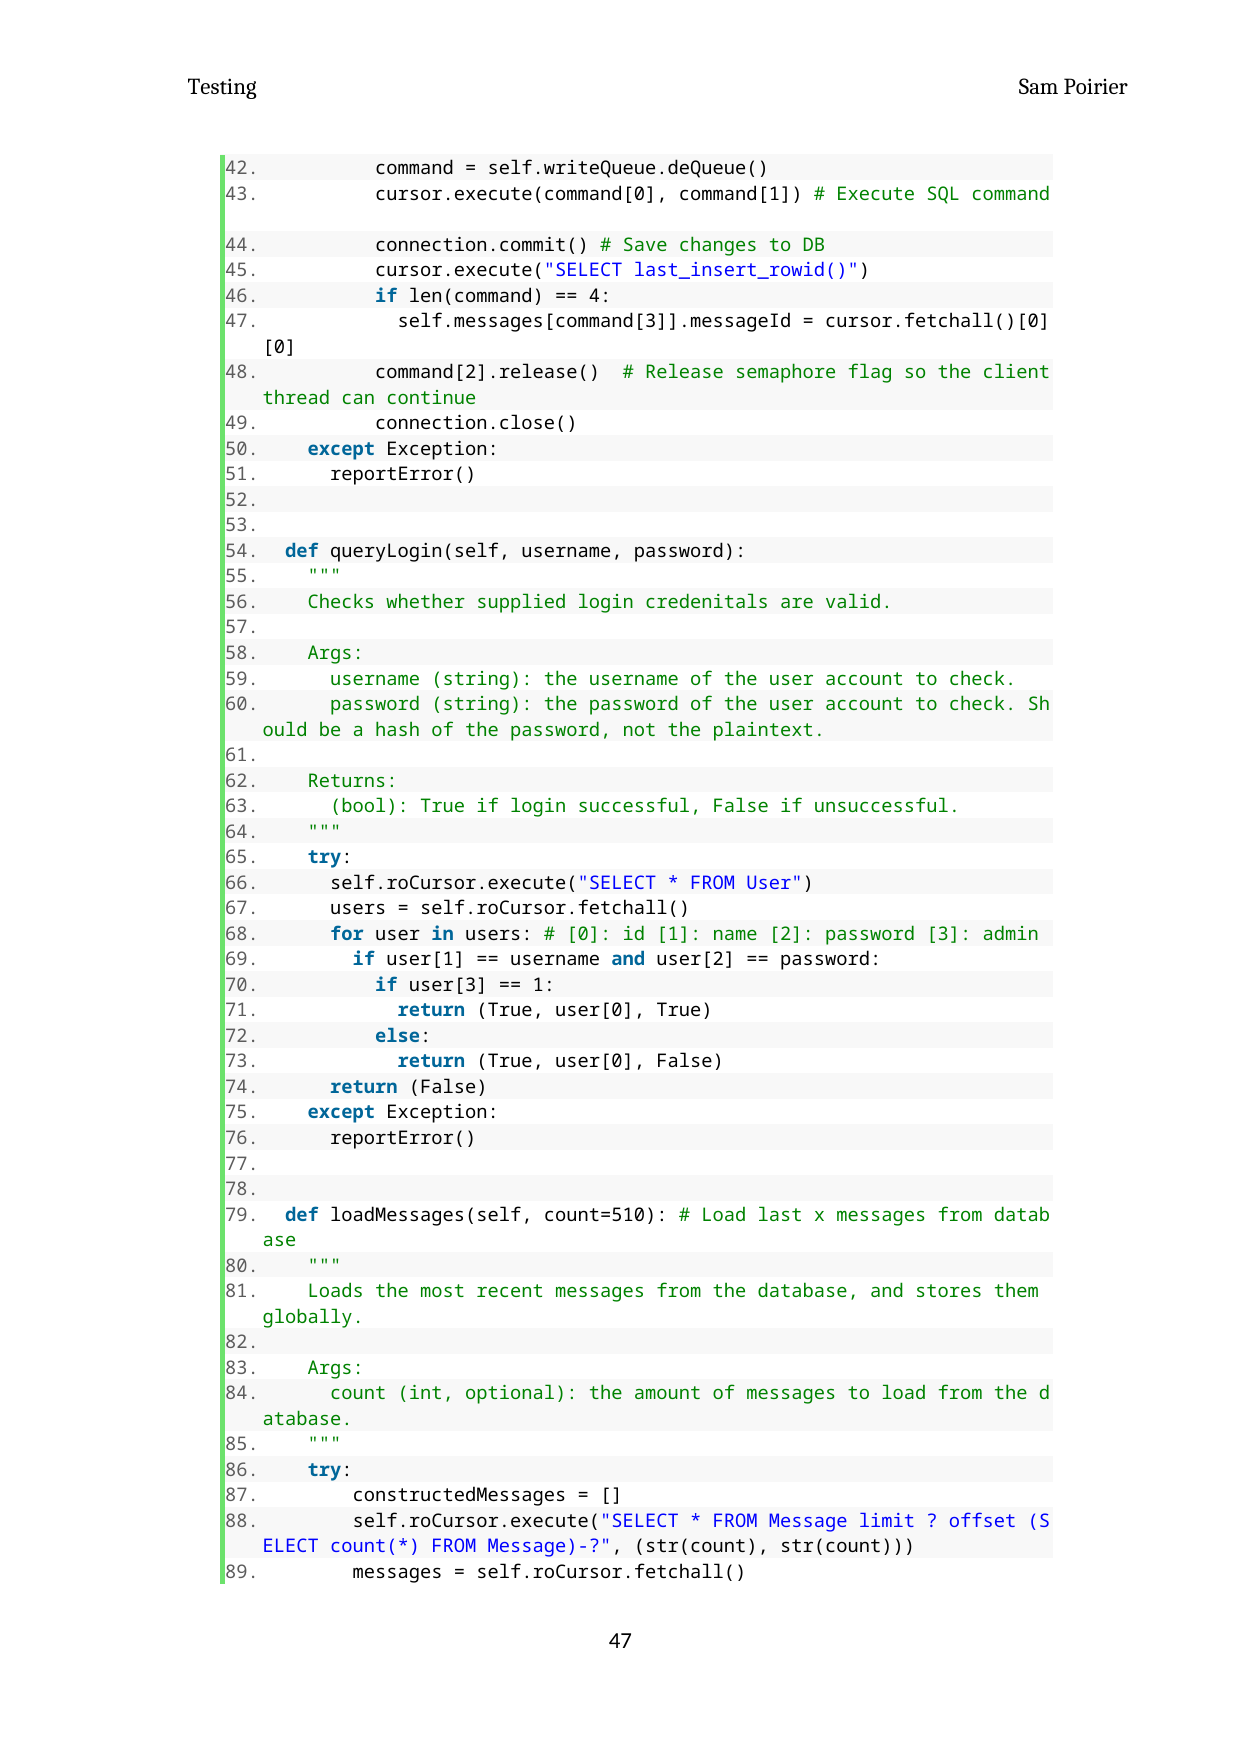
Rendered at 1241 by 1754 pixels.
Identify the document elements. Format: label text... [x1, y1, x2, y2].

list """ [225, 563, 1053, 588]
list Loads the most recent messages from the database, and stores them globally. [225, 1277, 1053, 1328]
list users = self.roCursor.fetchall() [225, 894, 1053, 920]
list if user[1] == username and user[2] == password: [225, 946, 1053, 971]
list command = self.writeQueue.deQueue() [220, 154, 1053, 180]
list self.roCursor.execute("SELECT * FROM Message limit ? offset (SELECT count(*) FROM Message)-?", (str(count), str(count))) [225, 1507, 1053, 1558]
list else: [225, 1022, 1053, 1048]
list except Exception: [225, 1099, 1053, 1124]
list """ [225, 1431, 1053, 1456]
list self.roCursor.execute("SELECT * FROM User") [225, 869, 1053, 894]
list Returns: [225, 767, 1053, 792]
list constructedMessages = [] [225, 1482, 1053, 1507]
list Args: [225, 1354, 1053, 1379]
list cursor.execute("SELECT last_insert_rowid()") [225, 257, 1053, 282]
list cursor.execute(command[0], command[1]) # Execute SQL command [225, 180, 1053, 231]
list if user[3] == 1: [225, 971, 1053, 997]
list try: [225, 843, 1053, 869]
list def queryLogin(self, username, password): [225, 537, 1053, 563]
list reportError() [225, 1124, 1053, 1150]
list messages = self.roCursor.fetchall() [225, 1558, 1053, 1584]
list command[2].release() # Release semaphore flag so the client thread can continue [225, 359, 1053, 410]
list Checks whether supplied login credenitals are valid. [225, 588, 1053, 614]
list connection.commit() # Save changes to DB [225, 231, 1053, 257]
list return (False) [225, 1073, 1053, 1099]
list reportError() [225, 461, 1053, 486]
list try: [225, 1456, 1053, 1482]
list return (True, user[0], False) [225, 1048, 1053, 1073]
list """ [225, 1252, 1053, 1277]
list Args: [225, 639, 1053, 665]
list if len(command) == 4: [225, 282, 1053, 308]
list def loadMessages(self, count=510): # Load last x messages from database [225, 1201, 1053, 1252]
list username (string): the username of the user account to check. [225, 665, 1053, 690]
list self.messages[command[3]].messageId = cursor.fetchall()[0][0] [225, 308, 1053, 359]
list """ [225, 818, 1053, 843]
list password (string): the password of the user account to check. Should be a hash of the password, not the plaintext. [225, 690, 1053, 741]
list except Exception: [225, 435, 1053, 461]
list (bool): True if login successful, False if unsuccessful. [225, 792, 1053, 818]
list return (True, user[0], True) [225, 997, 1053, 1022]
list connection.close() [225, 410, 1053, 435]
list for user in users: # [0]: id [1]: name [2]: password [3]: admin [225, 920, 1053, 946]
list count (int, optional): the amount of messages to load from the database. [225, 1379, 1053, 1431]
